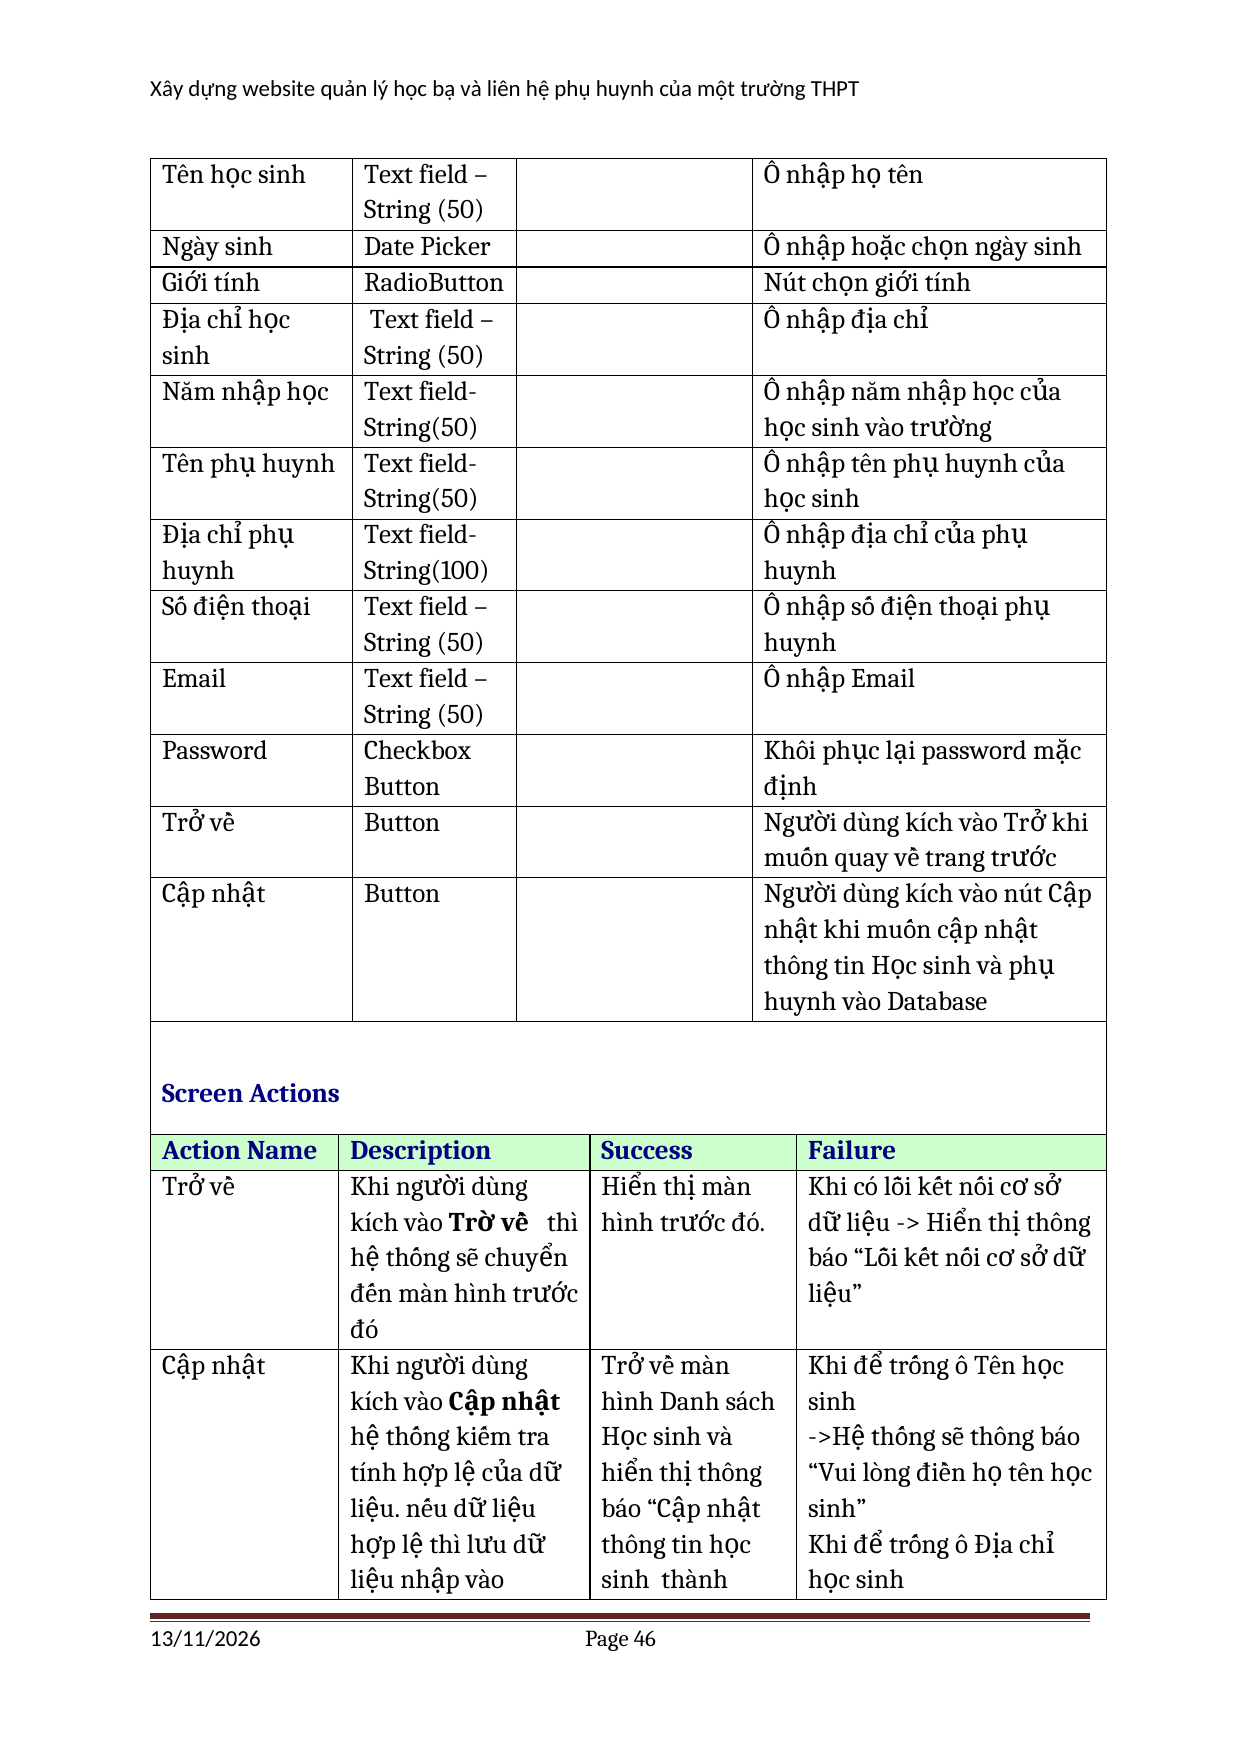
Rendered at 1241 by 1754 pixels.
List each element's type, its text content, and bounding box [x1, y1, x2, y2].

table_cell [517, 304, 752, 375]
table_cell Text field- String(100) [353, 520, 516, 590]
table_cell Ô nhập địa chỉ [753, 304, 1106, 375]
table_cell [517, 268, 752, 303]
table_cell RadioButton [353, 268, 516, 303]
table_cell [517, 159, 752, 229]
table_cell Tên phụ huynh [151, 448, 352, 518]
table_cell Ô nhập hoặc chọn ngày sinh [753, 231, 1106, 266]
table_cell Button [353, 807, 516, 877]
table_cell Checkbox Button [353, 735, 516, 806]
table_cell [517, 807, 752, 877]
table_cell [797, 1350, 1106, 1599]
table_cell [517, 231, 752, 266]
table_cell Người dùng kích vào Trở khi muốn quay về trang trước [753, 807, 1106, 877]
table_cell Ô nhập số điện thoại phụ huynh [753, 591, 1106, 662]
table_cell Tên học sinh [151, 159, 352, 229]
table_cell Người dùng kích vào nút Cập nhật khi muốn cập nhật thông tin Học sinh và phụ huynh vào Database [753, 878, 1106, 1021]
table_cell Button [353, 878, 516, 1021]
table_cell [517, 663, 752, 734]
table_cell Text field- String(50) [353, 448, 516, 518]
table_cell [517, 591, 752, 662]
table_cell [517, 878, 752, 1021]
table_cell Password [151, 735, 352, 806]
table_cell Trở về [151, 1171, 338, 1349]
table_cell Cập nhật [151, 878, 352, 1021]
table_cell [517, 448, 752, 518]
table_cell Ô nhập địa chỉ của phụ huynh [753, 520, 1106, 590]
table_cell Text field – String (50) [353, 159, 516, 229]
table_cell Khôi phục lại password mặc định [753, 735, 1106, 806]
table_cell [517, 520, 752, 590]
table_cell Ngày sinh [151, 231, 352, 266]
table_cell Text field – String (50) [353, 591, 516, 662]
table_cell Ô nhập Email [753, 663, 1106, 734]
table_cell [339, 1350, 589, 1599]
table_cell Text field – String (50) [353, 663, 516, 734]
table_cell Năm nhập học [151, 376, 352, 447]
table_cell Text field- String(50) [353, 376, 516, 447]
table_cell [591, 1350, 796, 1599]
table_cell Action Name [151, 1135, 338, 1170]
table_cell Địa chỉ học sinh [151, 304, 352, 375]
table_cell Ô nhập tên phụ huynh của học sinh [753, 448, 1106, 518]
table_cell Ô nhập họ tên [753, 159, 1106, 229]
table_cell Trở về [151, 807, 352, 877]
table_cell Screen Actions [151, 1022, 1106, 1134]
table_cell Khi có lỗi kết nối cơ sở dữ liệu -> Hiển thị thông báo “Lỗi kết nối cơ sở dữ liệu” [797, 1171, 1106, 1349]
table_cell Email [151, 663, 352, 734]
table_cell [517, 376, 752, 447]
table_cell Text field – String (50) [353, 304, 516, 375]
table_cell Nút chọn giới tính [753, 268, 1106, 303]
table_cell Số điện thoại [151, 591, 352, 662]
table_cell [517, 735, 752, 806]
table_cell Khi người dùng kích vào Trờ về thì hệ thống sẽ chuyển đến màn hình trước đó [339, 1171, 589, 1349]
table_cell Success [591, 1135, 796, 1170]
table_cell Ô nhập năm nhập học của học sinh vào trường [753, 376, 1106, 447]
table_cell Failure [797, 1135, 1106, 1170]
table_cell Description [339, 1135, 589, 1170]
table_cell Địa chỉ phụ huynh [151, 520, 352, 590]
table_cell Cập nhật [151, 1350, 338, 1599]
table_cell Hiển thị màn hình trước đó. [591, 1171, 796, 1349]
table_cell Date Picker [353, 231, 516, 266]
table_cell Giới tính [151, 268, 352, 303]
